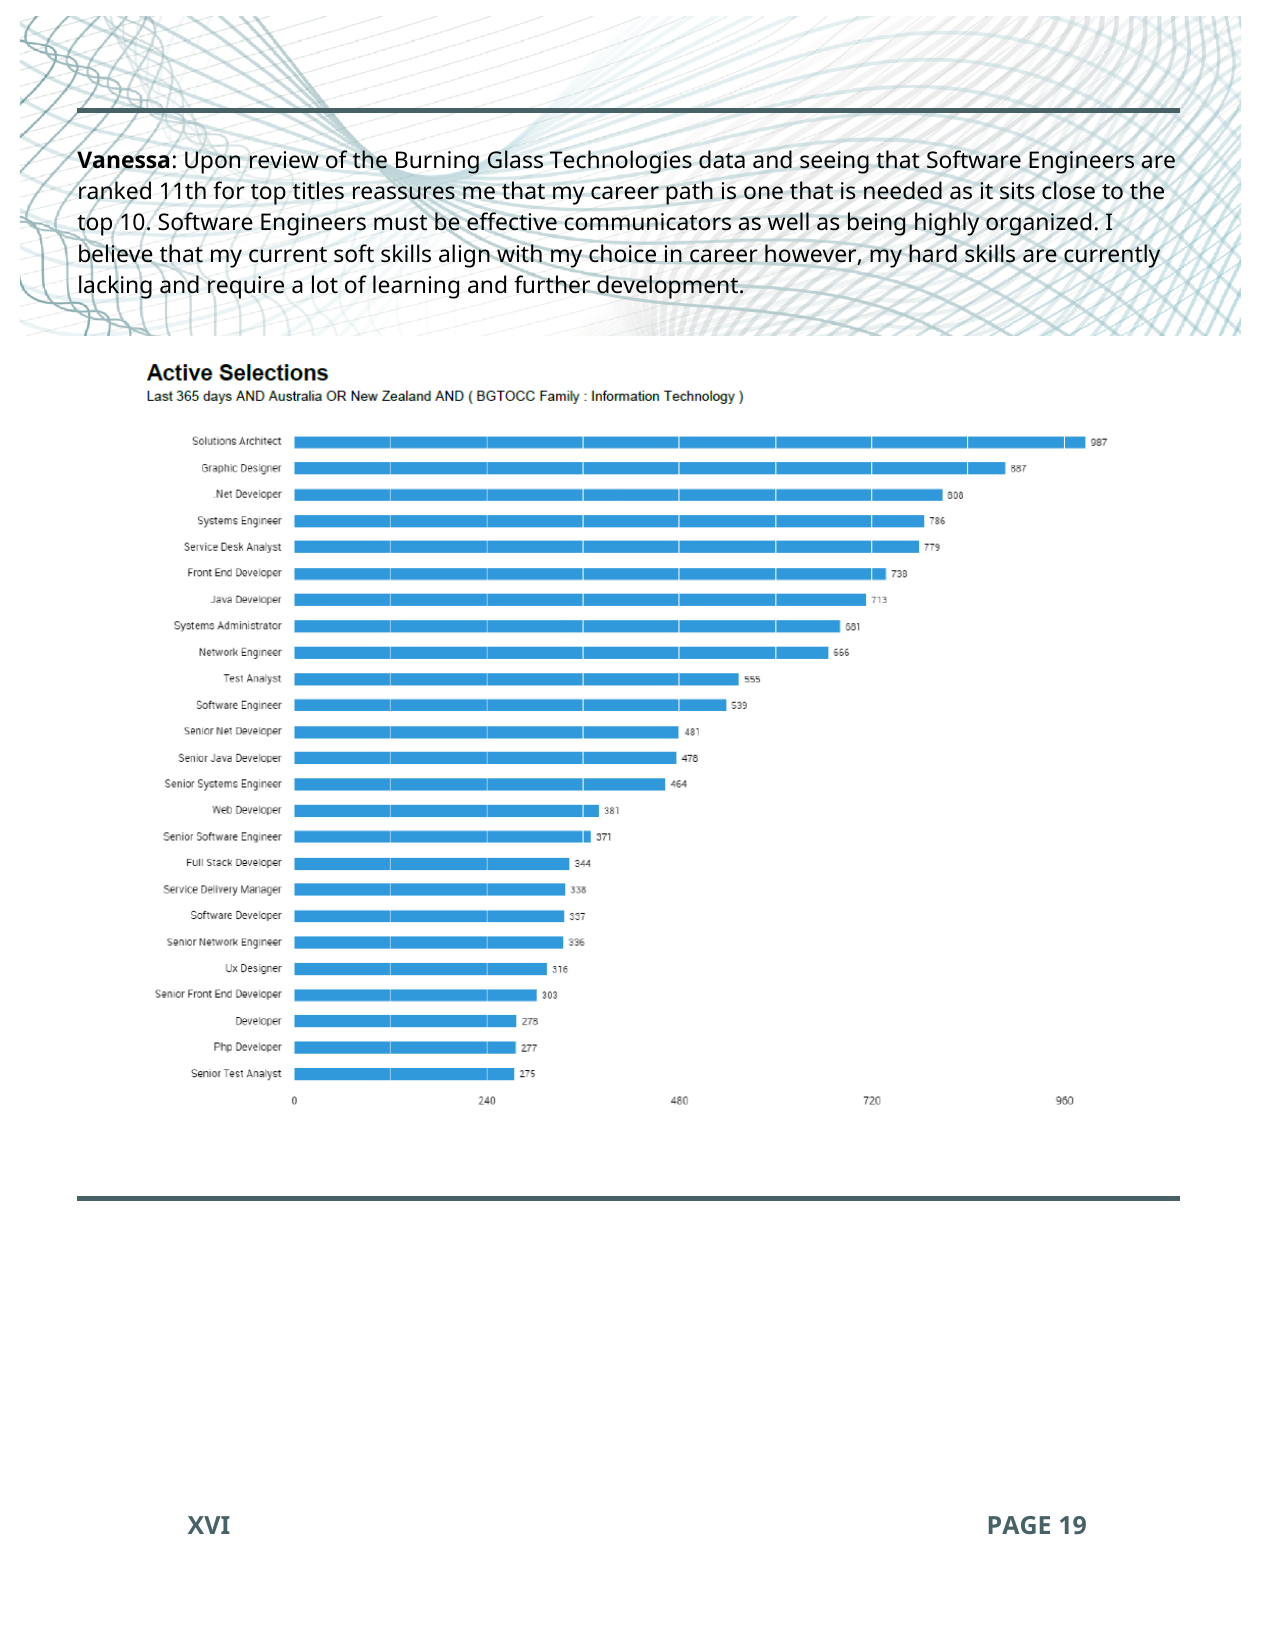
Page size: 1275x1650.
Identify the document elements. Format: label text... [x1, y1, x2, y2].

table_header Vanessa: Upon review of the Burning Glass Technologies data and seeing that Software Engineers are ranked 11th for top titles reassures me that my career path is one that is needed as it sits close to the top 10. Software Engineers must be effective communicators as well as being highly organized. I believe that my current soft skills align with my choice in career however, my hard skills are currently lacking and require a lot of learning and further development. [77, 113, 1180, 1196]
picture [19, 16, 1242, 336]
picture [141, 356, 1117, 1119]
